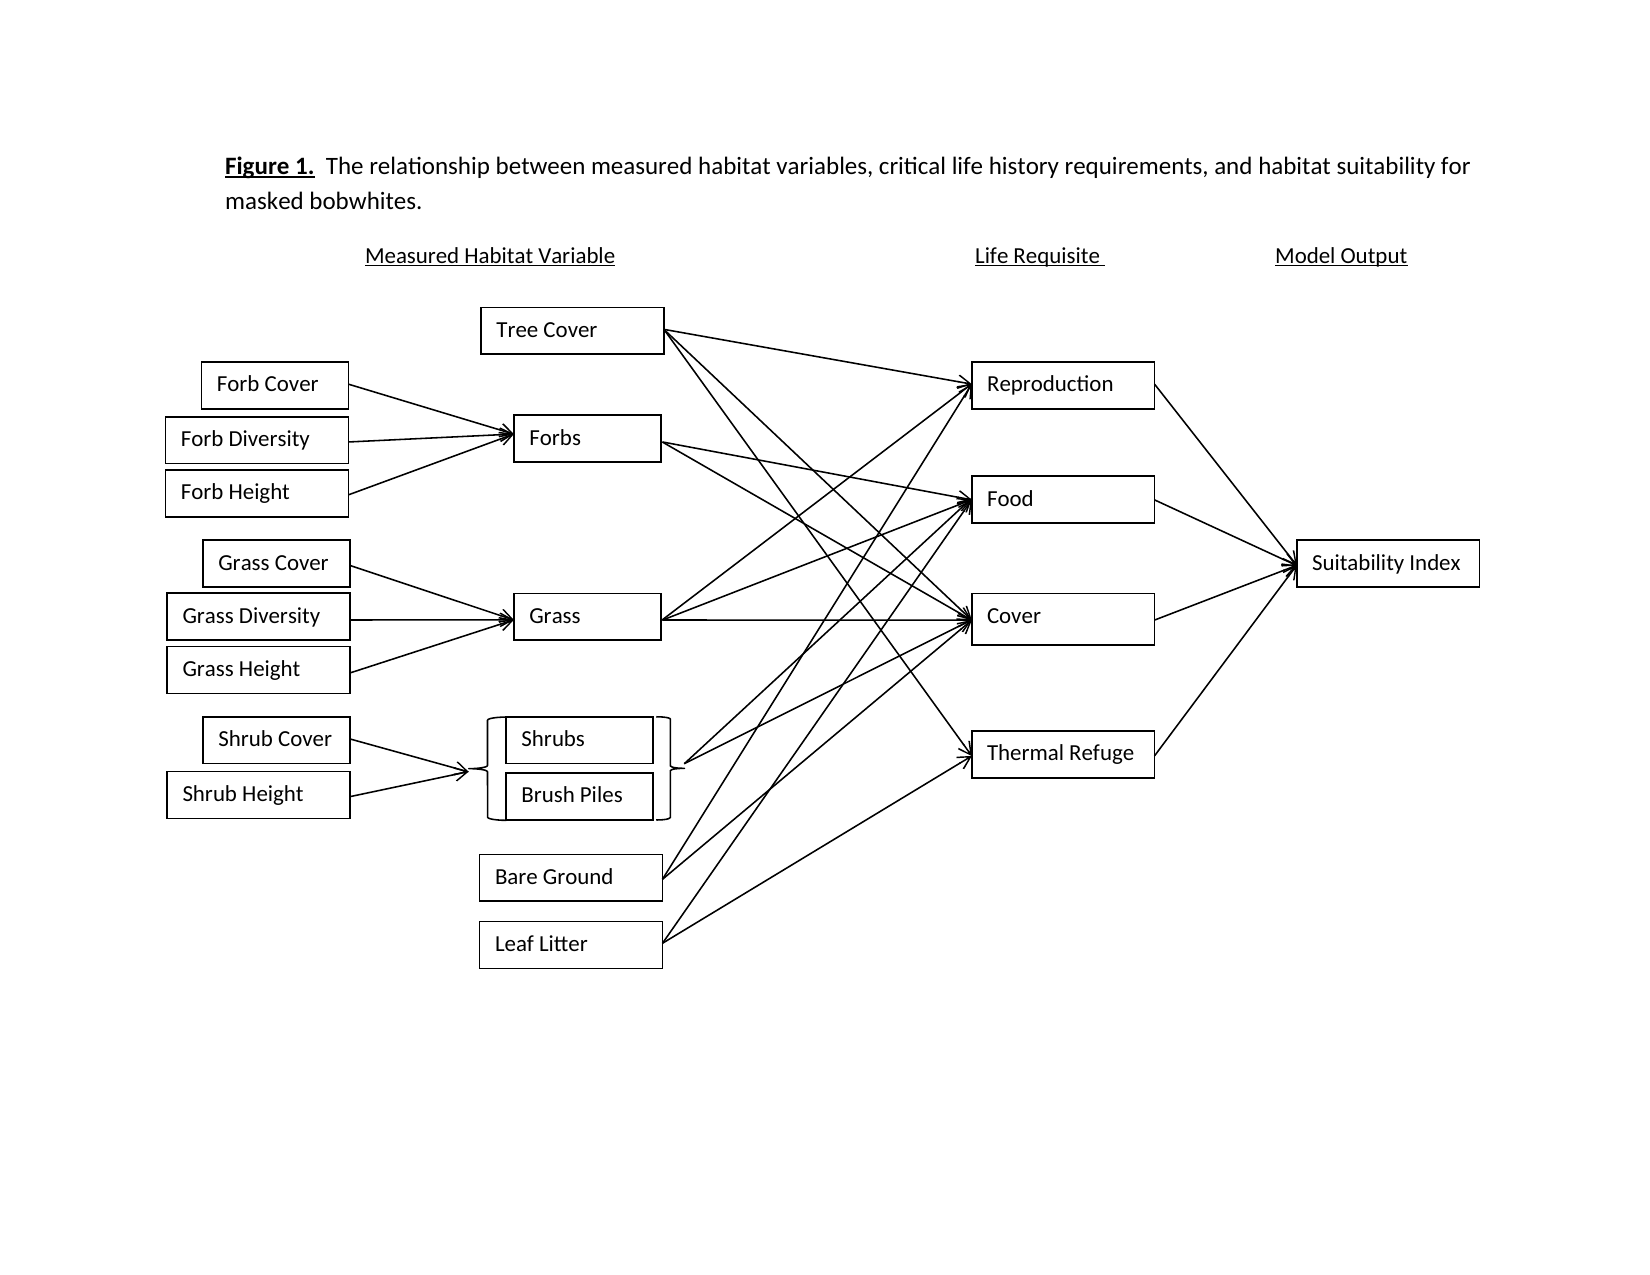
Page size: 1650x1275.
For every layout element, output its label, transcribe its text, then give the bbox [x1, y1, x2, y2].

text Figure 1. The relationship between measured habitat variables, critical life history requirements, and habitat suitability for masked bobwhites. [225, 150, 1500, 216]
text Measured Habitat Variable Life Requisite Model Output [225, 241, 1500, 269]
